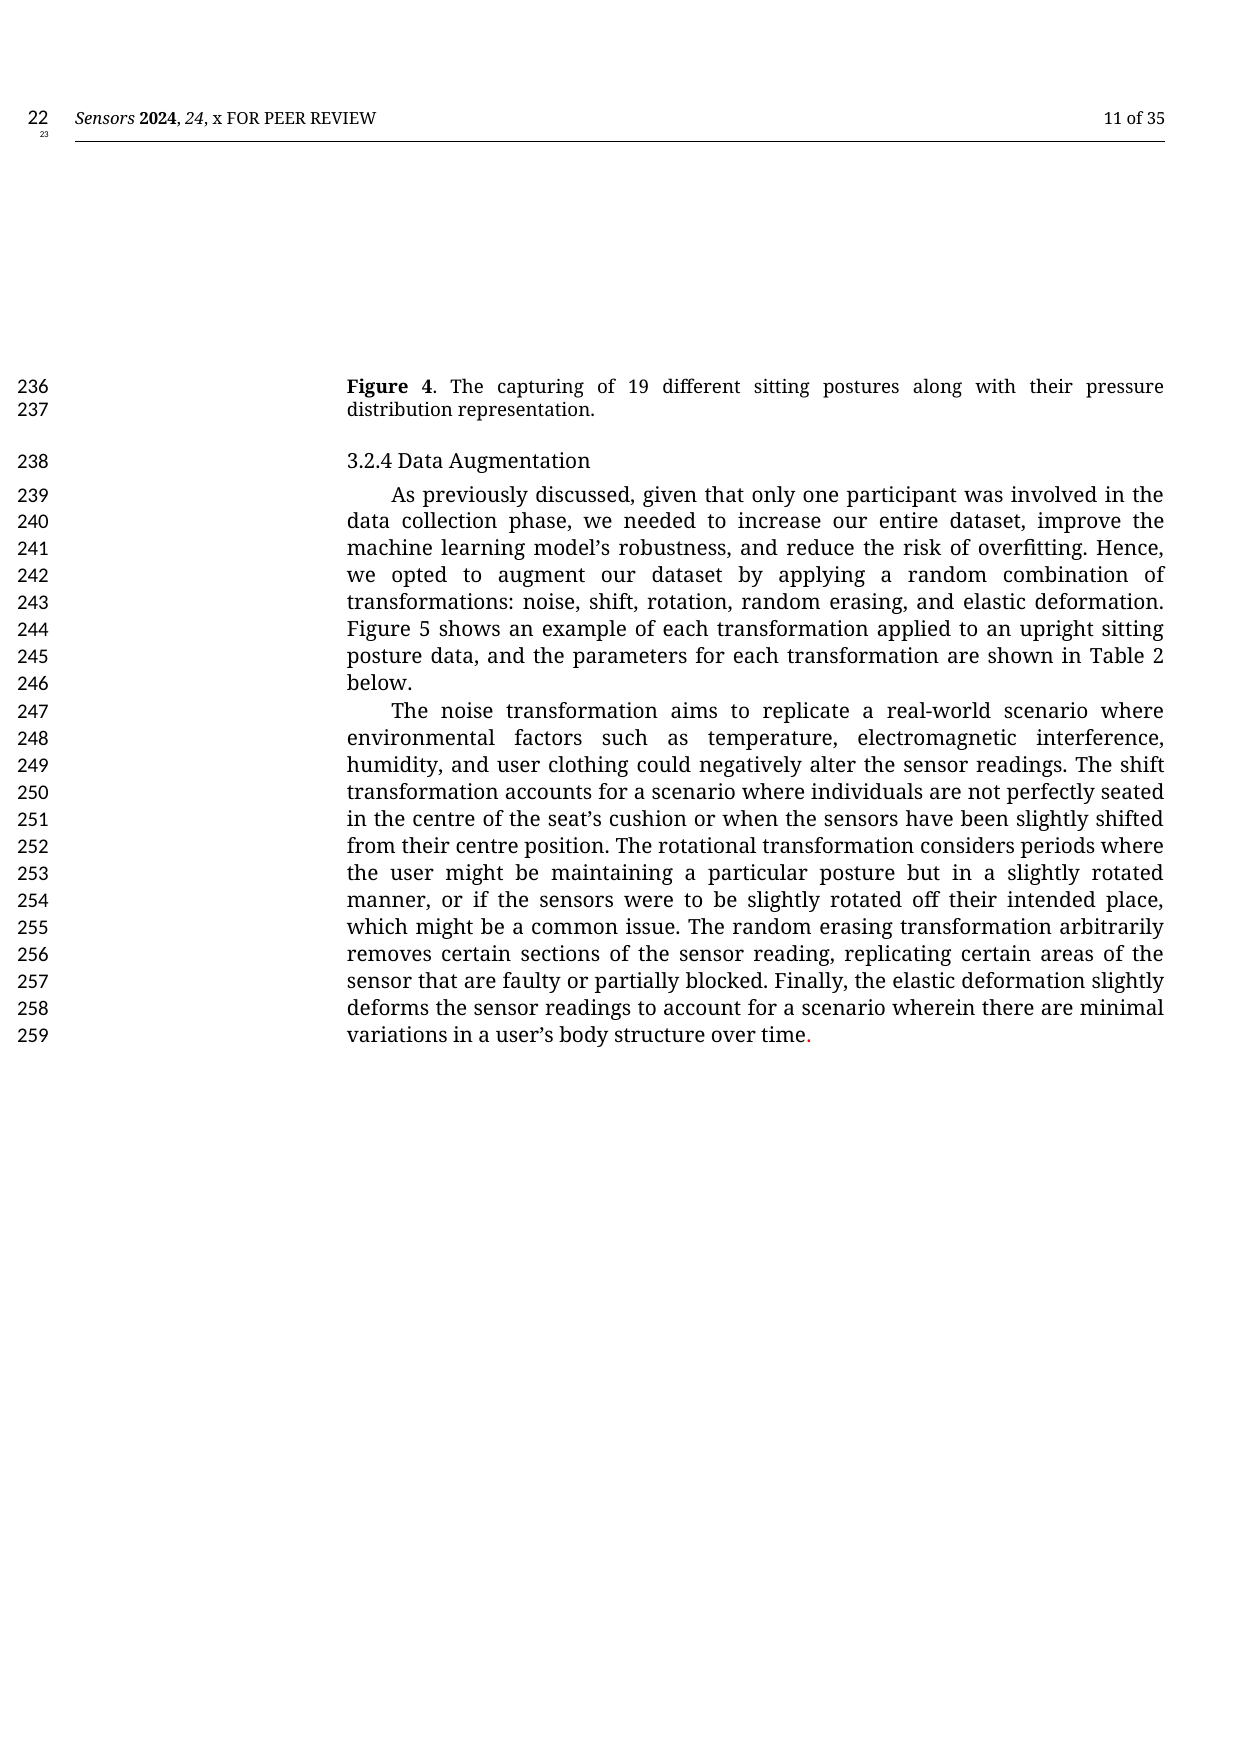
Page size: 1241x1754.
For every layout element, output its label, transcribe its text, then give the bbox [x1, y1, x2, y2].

text As previously discussed, given that only one participant was involved in the data collection phase, we needed to increase our entire dataset, improve the machine learning model’s robustness, and reduce the risk of overfitting. Hence, we opted to augment our dataset by applying a random combination of transformations: noise, shift, rotation, random erasing, and elastic deformation. Figure 5 shows an example of each transformation applied to an upright sitting posture data, and the parameters for each transformation are shown in Table 2 below. [347, 480, 1165, 697]
text Figure 4. The capturing of 19 different sitting postures along with their pressure distribution representation. [347, 374, 1165, 422]
subtitle 3.2.4 Data Augmentation [347, 447, 1165, 474]
text The noise transformation aims to replicate a real-world scenario where environmental factors such as temperature, electromagnetic interference, humidity, and user clothing could negatively alter the sensor readings. The shift transformation accounts for a scenario where individuals are not perfectly seated in the centre of the seat’s cushion or when the sensors have been slightly shifted from their centre position. The rotational transformation considers periods where the user might be maintaining a particular posture but in a slightly rotated manner, or if the sensors were to be slightly rotated off their intended place, which might be a common issue. The random erasing transformation arbitrarily removes certain sections of the sensor reading, replicating certain areas of the sensor that are faulty or partially blocked. Finally, the elastic deformation slightly deforms the sensor readings to account for a scenario wherein there are minimal variations in a user’s body structure over time. [347, 697, 1165, 1049]
